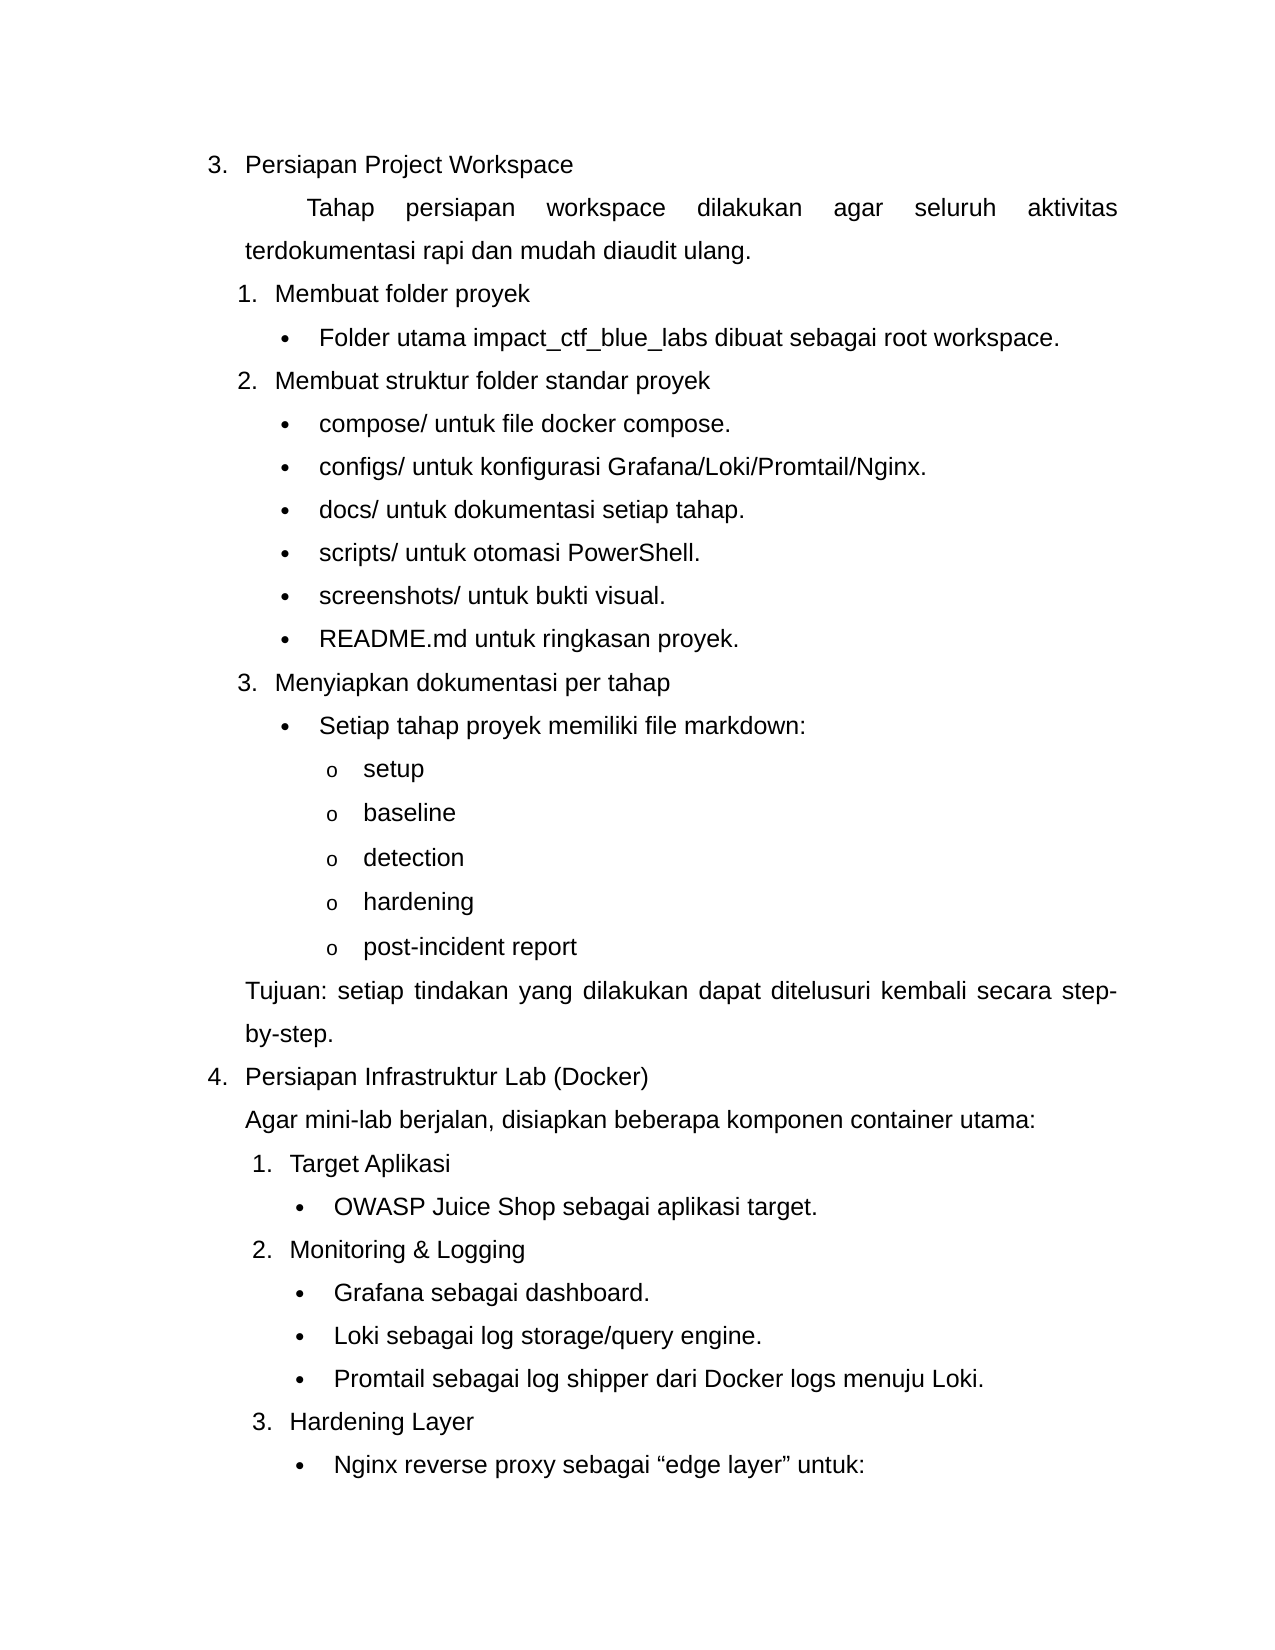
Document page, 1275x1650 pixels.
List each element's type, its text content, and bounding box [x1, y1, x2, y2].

list Persiapan Project Workspace [207, 150, 1118, 179]
list Membuat struktur folder standar proyek [237, 366, 1118, 394]
list compose/ untuk file docker compose. [281, 409, 1118, 437]
list Persiapan Infrastruktur Lab (Docker) [207, 1062, 1118, 1091]
list Membuat folder proyek [237, 279, 1118, 308]
list Promtail sebagai log shipper dari Docker logs menuju Loki. [296, 1364, 1118, 1393]
list Loki sebagai log storage/query engine. [296, 1321, 1118, 1350]
list baseline [326, 798, 1118, 828]
list Menyiapkan dokumentasi per tahap [237, 667, 1118, 696]
list detection [326, 843, 1118, 872]
list configs/ untuk konfigurasi Grafana/Loki/Promtail/Nginx. [281, 452, 1118, 481]
list Monitoring & Logging [252, 1235, 1118, 1264]
list screenshots/ untuk bukti visual. [281, 581, 1118, 610]
list Grafana sebagai dashboard. [296, 1278, 1118, 1307]
list OWASP Juice Shop sebagai aplikasi target. [296, 1192, 1118, 1221]
list Tahap persiapan workspace dilakukan agar seluruh aktivitas terdokumentasi rapi dan mudah diaudit ulang. [245, 193, 1118, 265]
list Setiap tahap proyek memiliki file markdown: [281, 711, 1118, 739]
list Folder utama impact_ctf_blue_labs dibuat sebagai root workspace. [281, 322, 1118, 351]
list Tujuan: setiap tindakan yang dilakukan dapat ditelusuri kembali secara step-by-step. [245, 976, 1118, 1048]
list scripts/ untuk otomasi PowerShell. [281, 538, 1118, 567]
list Hardening Layer [252, 1407, 1118, 1436]
list docs/ untuk dokumentasi setiap tahap. [281, 495, 1118, 524]
list Nginx reverse proxy sebagai “edge layer” untuk: [296, 1451, 1118, 1479]
list README.md untuk ringkasan proyek. [281, 624, 1118, 653]
list post-incident report [326, 932, 1118, 961]
list hardening [326, 887, 1118, 917]
list setup [326, 754, 1118, 783]
list Agar mini-lab berjalan, disiapkan beberapa komponen container utama: [245, 1106, 1118, 1134]
list Target Aplikasi [252, 1149, 1118, 1177]
